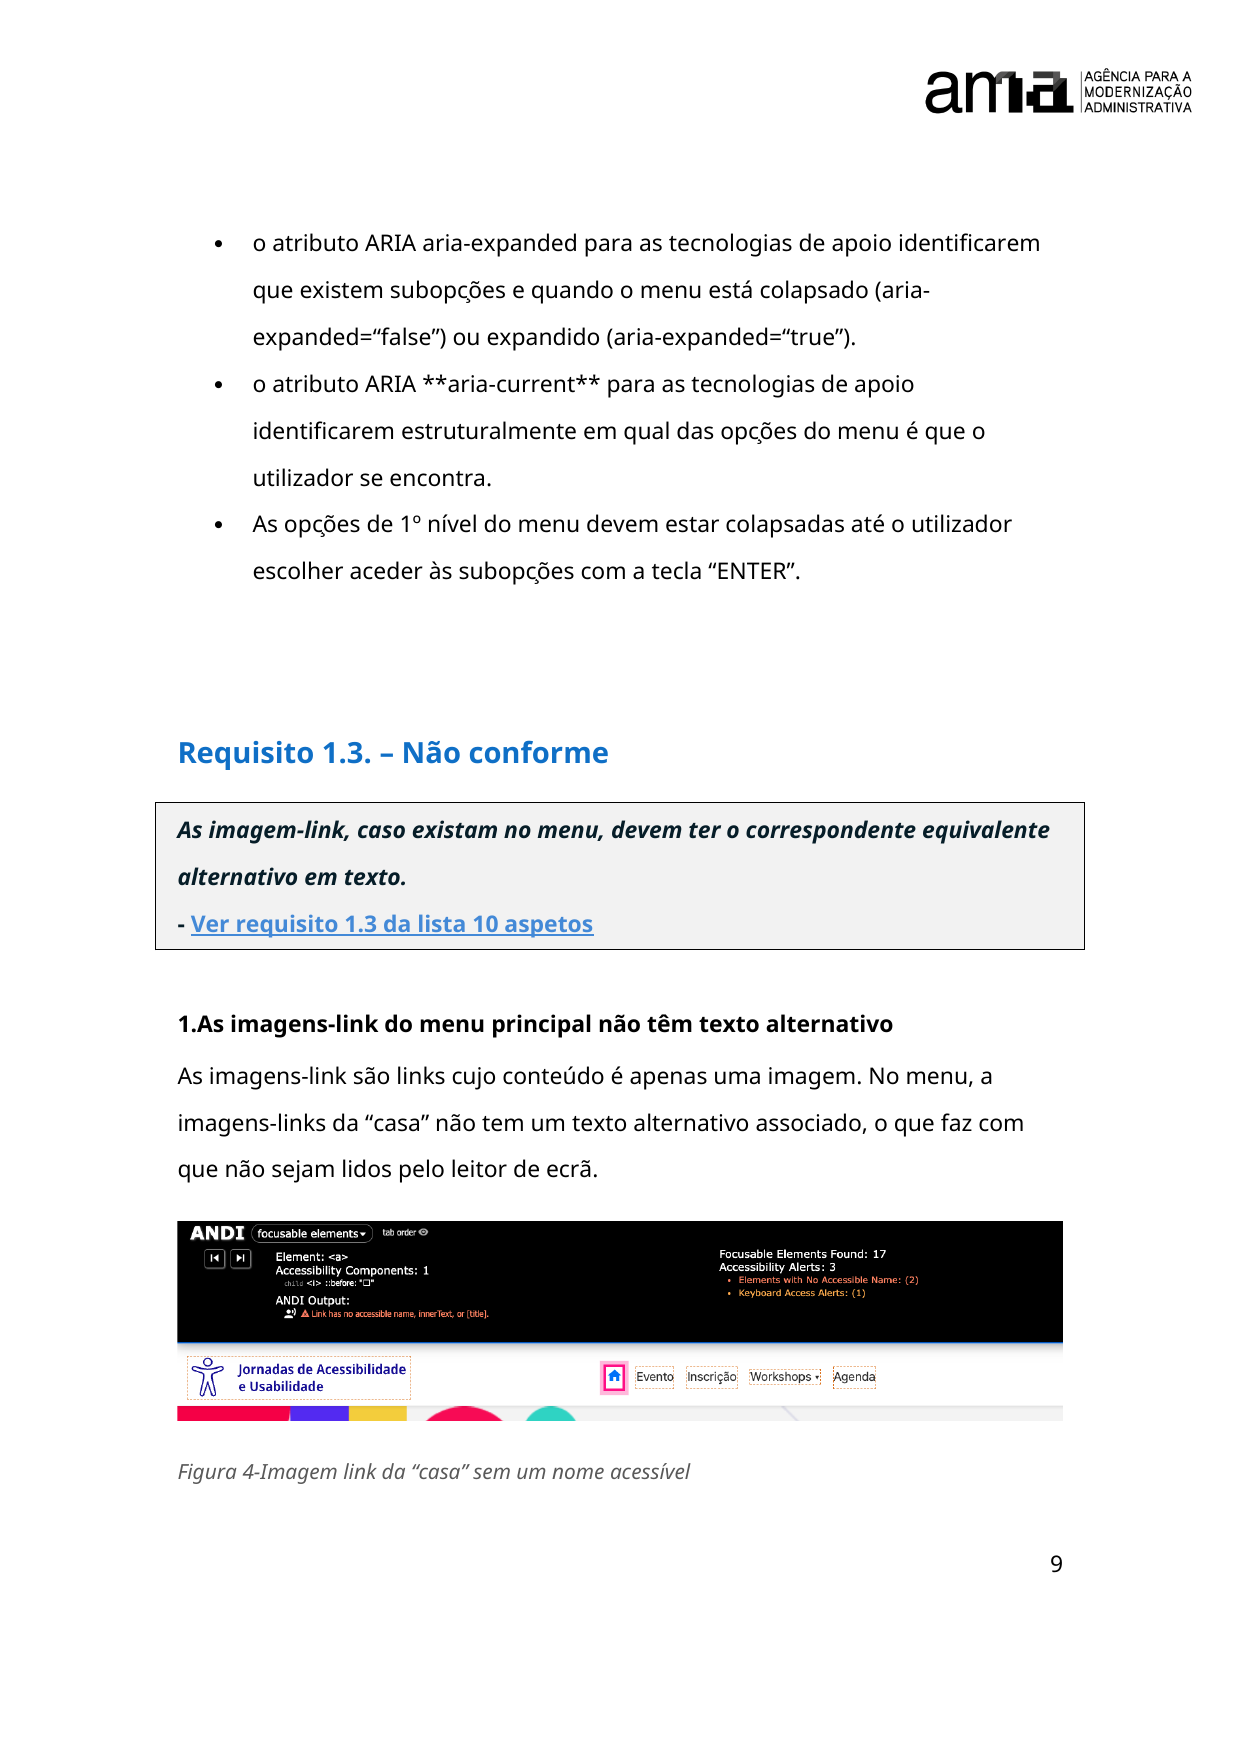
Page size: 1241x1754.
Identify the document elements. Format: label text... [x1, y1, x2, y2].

picture [917, 57, 1201, 127]
subtitle Requisito 1.3. – Não conforme [177, 732, 1063, 772]
list o atributo ARIA **aria-current** para as tecnologias de apoio identificarem estruturalmente em qual das opções do menu é que o utilizador se encontra. [215, 368, 1063, 493]
picture [177, 1221, 1063, 1421]
text As imagens-link são links cujo conteúdo é apenas uma imagem. No menu, a imagens-links da “casa” não tem um texto alternativo associado, o que faz com que não sejam lidos pelo leitor de ecrã. [177, 1059, 1063, 1184]
list As opções de 1º nível do menu devem estar colapsadas até o utilizador escolher aceder às subopções com a tecla “ENTER”. [215, 508, 1063, 587]
text 1.As imagens-link do menu principal não têm texto alternativo [177, 1007, 1063, 1039]
text As imagem-link, caso existam no menu, devem ter o correspondente equivalente alternativo em texto. - Ver requisito 1.3 da lista 10 aspetos [156, 803, 1084, 949]
list o atributo ARIA aria-expanded para as tecnologias de apoio identificarem que existem subopções e quando o menu está colapsado (aria-expanded=“false”) ou expandido (aria-expanded=“true”). [215, 227, 1063, 352]
text Figura 4-Imagem link da “casa” sem um nome acessível [177, 1457, 1063, 1486]
